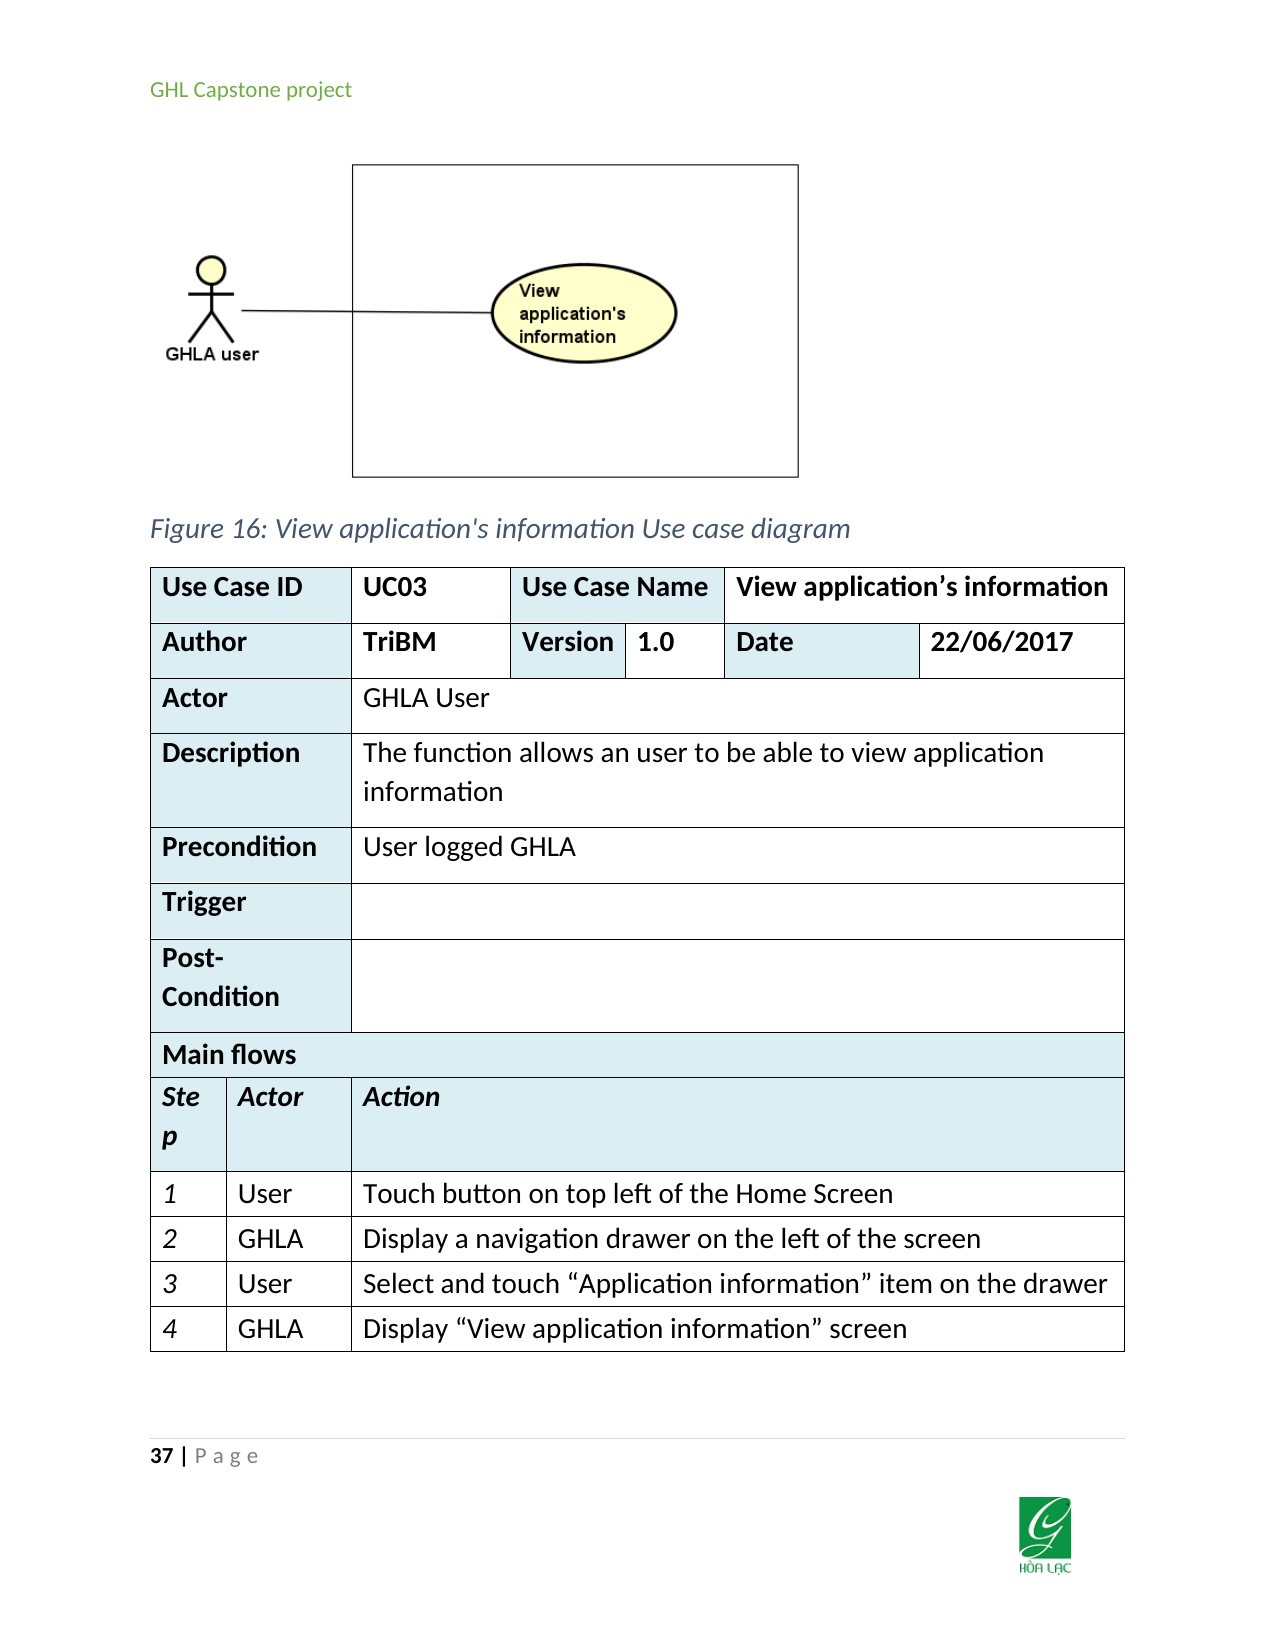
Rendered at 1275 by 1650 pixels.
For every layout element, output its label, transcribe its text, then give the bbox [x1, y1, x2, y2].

table_cell Actor [227, 1078, 351, 1171]
table_cell Date [725, 624, 919, 678]
table_cell Step [151, 1078, 226, 1171]
table_header Use Case ID [151, 568, 351, 622]
table_cell Precondition [151, 828, 351, 882]
table_cell Actor [151, 679, 351, 733]
table_header Use Case Name [511, 568, 724, 622]
table_cell GHLA [227, 1217, 351, 1261]
table_cell Description [151, 734, 351, 827]
table_cell User [227, 1262, 351, 1306]
table_cell Display “View application information” screen [352, 1307, 1124, 1351]
table_cell Version [511, 624, 625, 678]
table_cell Post-Condition [151, 940, 351, 1032]
table_cell 2 [151, 1217, 226, 1261]
table_cell GHLA User [352, 679, 1124, 733]
table_cell GHLA [227, 1307, 351, 1351]
table_cell 22/06/2017 [920, 624, 1124, 678]
picture [150, 150, 813, 492]
table_cell [352, 884, 1124, 938]
table_cell User [227, 1172, 351, 1216]
table_header View application’s information [725, 568, 1124, 622]
table_header UC03 [352, 568, 510, 622]
table_cell User logged GHLA [352, 828, 1124, 882]
table_cell Trigger [151, 884, 351, 938]
table_cell Display a navigation drawer on the left of the screen [352, 1217, 1124, 1261]
table_cell Author [151, 624, 351, 678]
table_cell 1.0 [626, 624, 724, 678]
table_cell Action [352, 1078, 1124, 1171]
table_cell 1 [151, 1172, 226, 1216]
table_cell Main flows [151, 1033, 1124, 1077]
picture [1019, 1497, 1072, 1575]
table_cell 3 [151, 1262, 226, 1306]
table_cell Touch button on top left of the Home Screen [352, 1172, 1124, 1216]
table_cell Select and touch “Application information” item on the drawer [352, 1262, 1124, 1306]
table_cell TriBM [352, 624, 510, 678]
table_cell The function allows an user to be able to view application information [352, 734, 1124, 827]
table_cell [352, 940, 1124, 1032]
table_cell 4 [151, 1307, 226, 1351]
